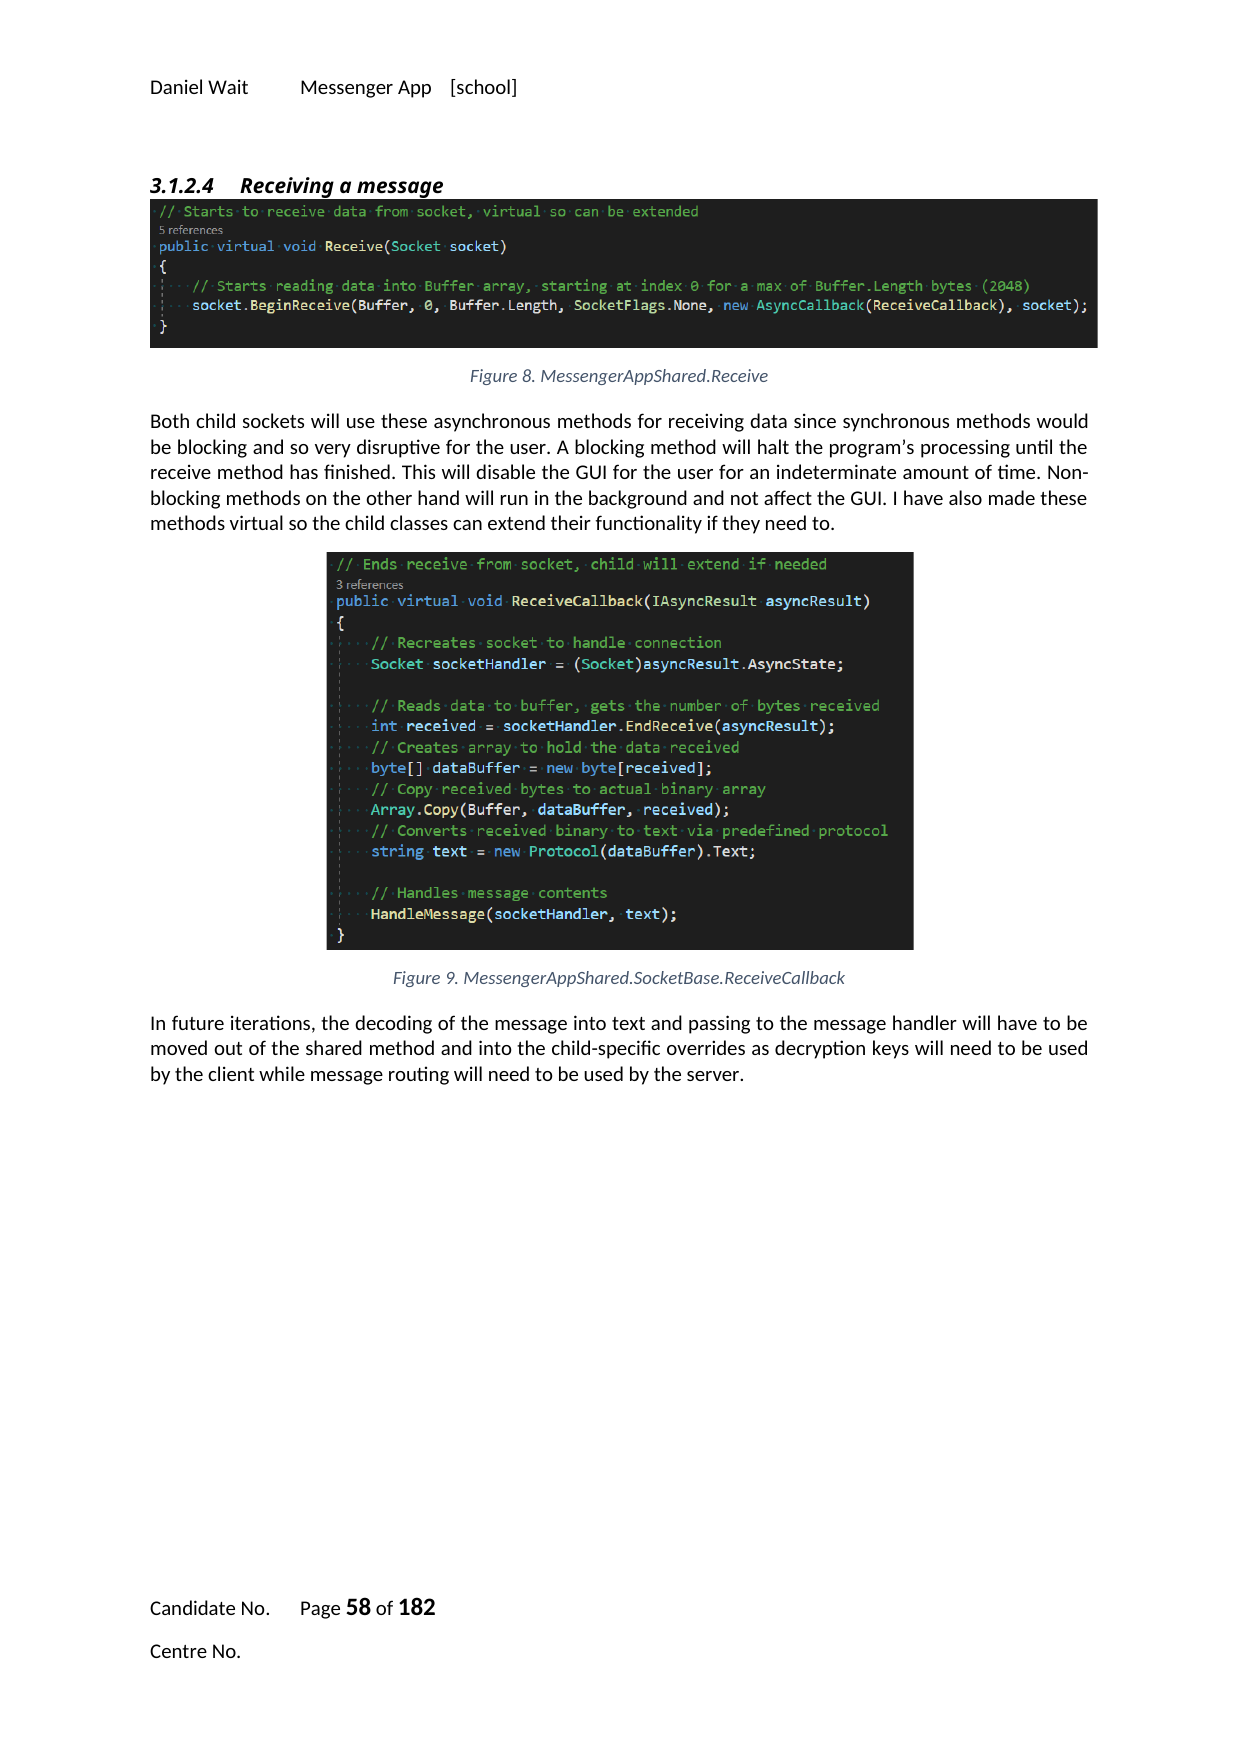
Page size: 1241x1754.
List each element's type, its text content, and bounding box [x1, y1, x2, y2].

subtitle Receiving a message [150, 171, 1090, 199]
text In future iterations, the decoding of the message into text and passing to the message handler will have to be moved out of the shared method and into the child-specific overrides as decryption keys will need to be used by the client while message routing will need to be used by the server. [150, 1010, 1090, 1086]
text Both child sockets will use these asynchronous methods for receiving data since synchronous methods would be blocking and so very disruptive for the user. A blocking method will halt the program’s processing until the receive method has finished. This will disable the GUI for the user for an indeterminate amount of time. Non-blocking methods on the other hand will run in the background and not affect the GUI. I have also made these methods virtual so the child classes can extend their functionality if they need to. [150, 408, 1090, 536]
text Figure 9. MessengerAppShared.SocketBase.ReceiveCallback [150, 966, 1090, 989]
picture [326, 552, 914, 950]
picture [150, 199, 1098, 348]
text Figure 8. MessengerAppShared.Receive [150, 365, 1090, 388]
